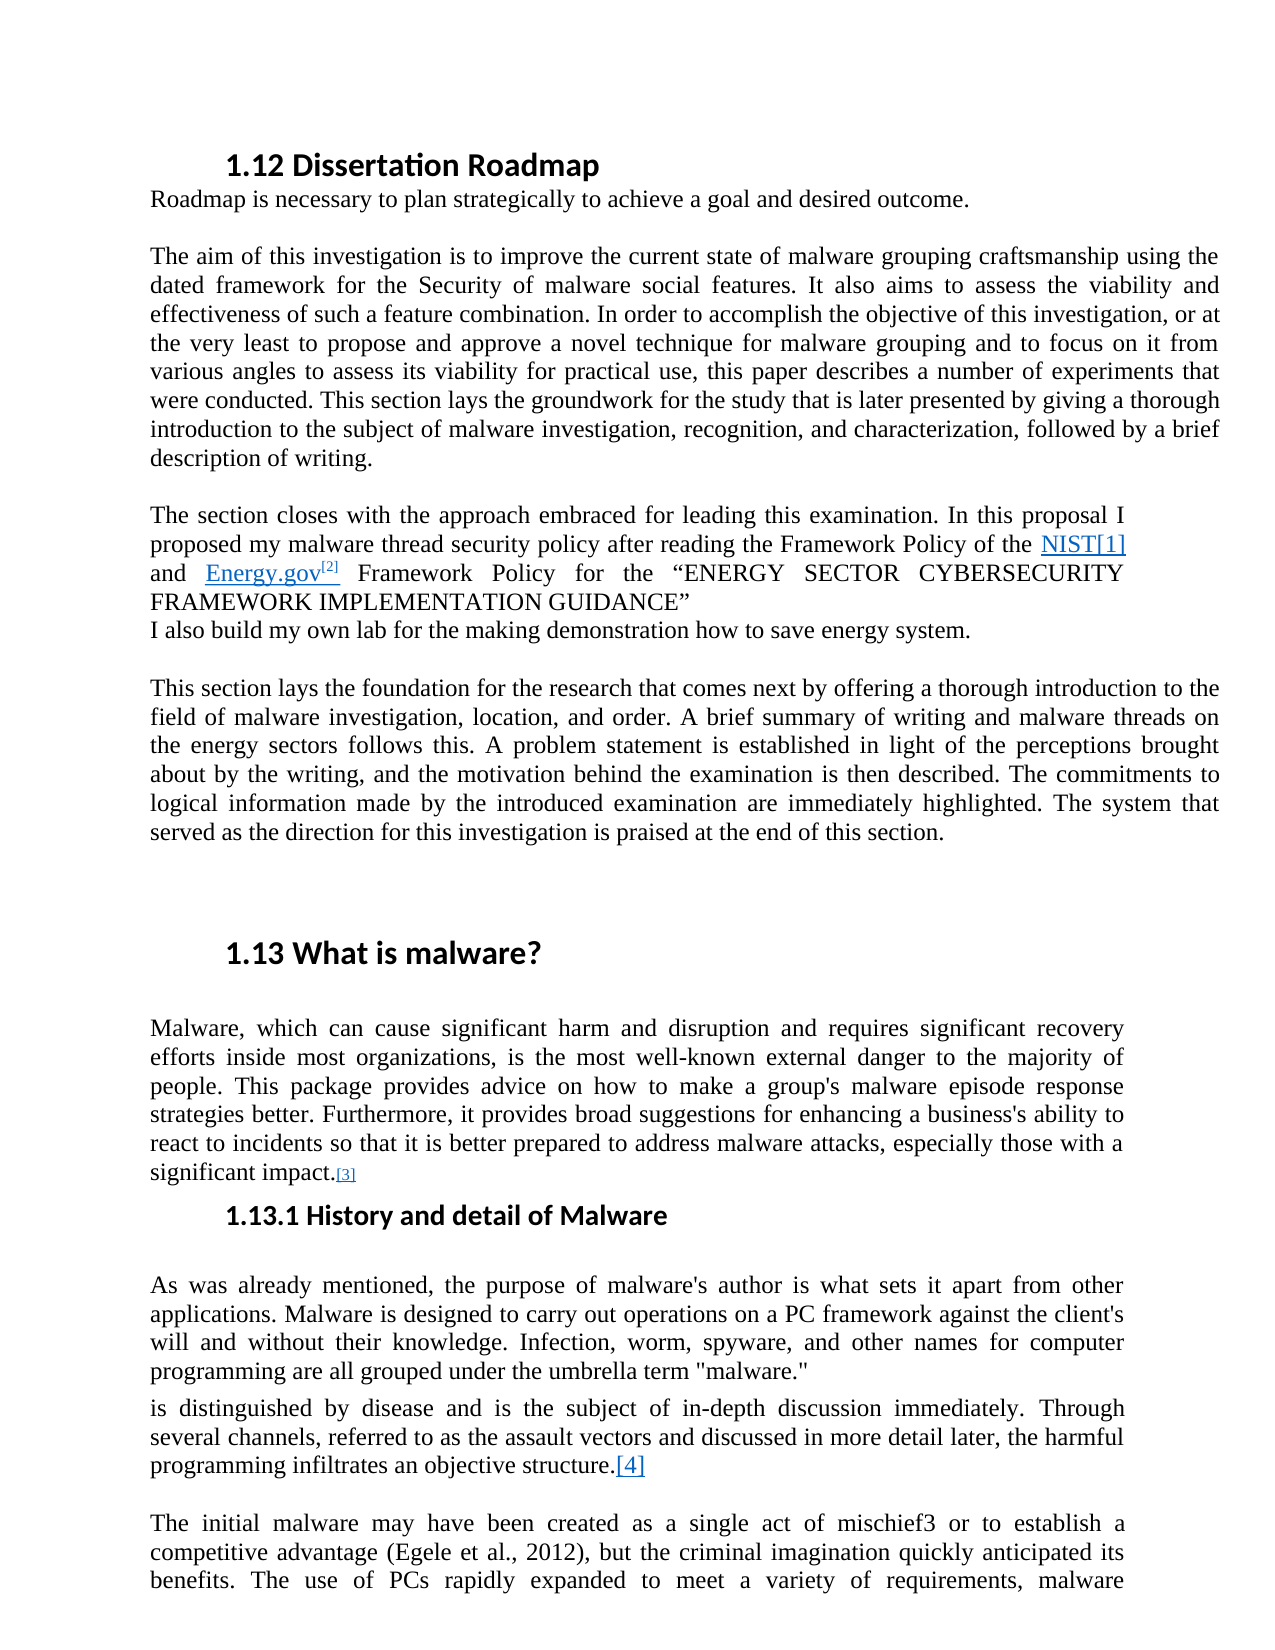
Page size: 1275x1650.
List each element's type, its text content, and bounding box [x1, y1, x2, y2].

text is distinguished by disease and is the subject of in-depth discussion immediately. Through several channels, referred to as the assault vectors and discussed in more detail later, the harmful programming infiltrates an objective structure.[4] [150, 1393, 1125, 1479]
subtitle Dissertation Roadmap [225, 144, 1221, 184]
subtitle What is malware? [225, 932, 1221, 973]
text I also build my own lab for the making demonstration how to save energy system. [150, 616, 1221, 644]
text Roadmap is necessary to plan strategically to achieve a goal and desired outcome. [150, 184, 1221, 213]
text The aim of this investigation is to improve the current state of malware grouping craftsmanship using the dated framework for the Security of malware social features. It also aims to assess the viability and effectiveness of such a feature combination. In order to accomplish the objective of this investigation, or at the very least to propose and approve a novel technique for malware grouping and to focus on it from various angles to assess its viability for practical use, this paper describes a number of experiments that were conducted. This section lays the groundwork for the study that is later presented by giving a thorough introduction to the subject of malware investigation, recognition, and characterization, followed by a brief description of writing. [150, 242, 1221, 472]
text Malware, which can cause significant harm and disruption and requires significant recovery efforts inside most organizations, is the most well-known external danger to the majority of people. This package provides advice on how to make a group's malware episode response strategies better. Furthermore, it provides broad suggestions for enhancing a business's ability to react to incidents so that it is better prepared to address malware attacks, especially those with a significant impact.[3] [150, 1013, 1125, 1186]
text This section lays the foundation for the research that comes next by offering a thorough introduction to the field of malware investigation, location, and order. A brief summary of writing and malware threads on the energy sectors follows this. A problem statement is established in light of the perceptions brought about by the writing, and the motivation behind the examination is then described. The commitments to logical information made by the introduced examination are immediately highlighted. The system that served as the direction for this investigation is praised at the end of this section. [150, 673, 1221, 846]
text The section closes with the approach embraced for leading this examination. In this proposal I proposed my malware thread security policy after reading the Framework Policy of the NIST[1] and Energy.gov[2] Framework Policy for the “ENERGY SECTOR CYBERSECURITY FRAMEWORK IMPLEMENTATION GUIDANCE” [150, 501, 1126, 616]
text As was already mentioned, the purpose of malware's author is what sets it apart from other applications. Malware is designed to carry out operations on a PC framework against the client's will and without their knowledge. Infection, worm, spyware, and other names for computer programming are all grouped under the umbrella term "malware." [150, 1270, 1125, 1385]
subtitle History and detail of Malware [225, 1197, 1221, 1233]
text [150, 1508, 1125, 1594]
